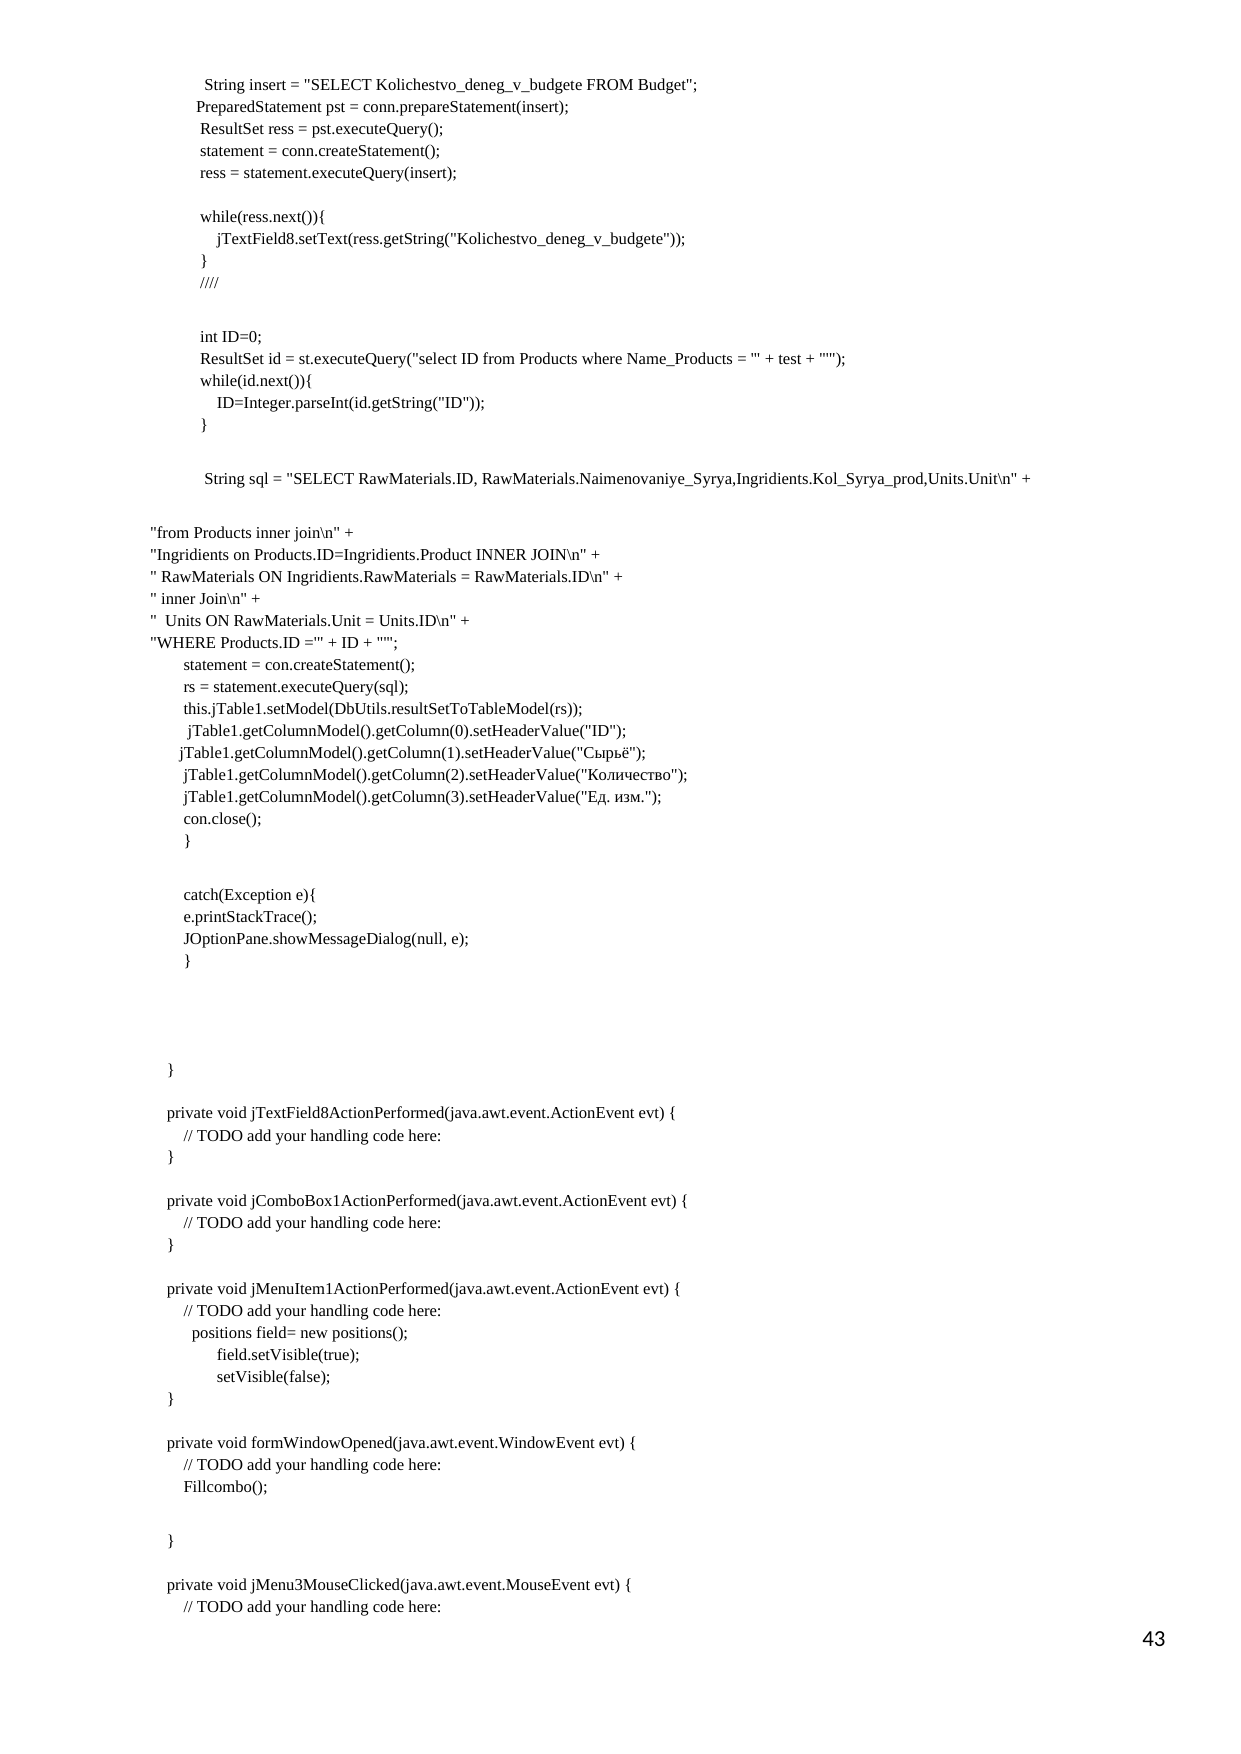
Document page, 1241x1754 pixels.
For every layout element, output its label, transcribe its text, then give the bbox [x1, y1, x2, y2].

list JOptionPane.showMessageDialog(null, e); [150, 929, 1165, 948]
list catch(Exception e){ [150, 885, 1165, 904]
list // TODO add your handling code here: [150, 1125, 1165, 1144]
list con.close(); [150, 809, 1165, 828]
list private void jMenu3MouseClicked(java.awt.event.MouseEvent evt) { [150, 1575, 1165, 1594]
list int ID=0; [150, 327, 1165, 346]
list "WHERE Products.ID ='" + ID + "'"; [150, 633, 1165, 652]
list jTable1.getColumnModel().getColumn(3).setHeaderValue("Ед. изм."); [150, 787, 1165, 806]
list Fillcombo(); [150, 1477, 1165, 1496]
list field.setVisible(true); [150, 1345, 1165, 1364]
list } [150, 1059, 1165, 1078]
list PreparedStatement pst = conn.prepareStatement(insert); [150, 97, 1165, 116]
list jTable1.getColumnModel().getColumn(2).setHeaderValue("Количество"); [150, 765, 1165, 784]
list ResultSet id = st.executeQuery("select ID from Products where Name_Products = '" + test + "'"); [150, 349, 1165, 368]
list "from Products inner join\n" + [150, 523, 1165, 542]
list setVisible(false); [150, 1367, 1165, 1386]
list jTextField8.setText(ress.getString("Kolichestvo_deneg_v_budgete")); [150, 229, 1165, 248]
list private void jMenuItem1ActionPerformed(java.awt.event.ActionEvent evt) { [150, 1279, 1165, 1298]
list ResultSet ress = pst.executeQuery(); [150, 119, 1165, 138]
list } [150, 1235, 1165, 1254]
list } [150, 415, 1165, 434]
list " inner Join\n" + [150, 589, 1165, 608]
list while(id.next()){ [150, 371, 1165, 390]
list "Ingridients on Products.ID=Ingridients.Product INNER JOIN\n" + [150, 545, 1165, 564]
list statement = conn.createStatement(); [150, 141, 1165, 160]
list // TODO add your handling code here: [150, 1597, 1165, 1616]
list ress = statement.executeQuery(insert); [150, 163, 1165, 182]
list " Units ON RawMaterials.Unit = Units.ID\n" + [150, 611, 1165, 630]
list jTable1.getColumnModel().getColumn(1).setHeaderValue("Сырьё"); [150, 743, 1165, 762]
list private void formWindowOpened(java.awt.event.WindowEvent evt) { [150, 1433, 1165, 1452]
list ID=Integer.parseInt(id.getString("ID")); [150, 393, 1165, 412]
list jTable1.getColumnModel().getColumn(0).setHeaderValue("ID"); [150, 721, 1165, 740]
list rs = statement.executeQuery(sql); [150, 677, 1165, 696]
list statement = con.createStatement(); [150, 655, 1165, 674]
list // TODO add your handling code here: [150, 1455, 1165, 1474]
list // TODO add your handling code here: [150, 1213, 1165, 1232]
list private void jComboBox1ActionPerformed(java.awt.event.ActionEvent evt) { [150, 1191, 1165, 1210]
list } [150, 951, 1165, 970]
list this.jTable1.setModel(DbUtils.resultSetToTableModel(rs)); [150, 699, 1165, 718]
list positions field= new positions(); [150, 1323, 1165, 1342]
list String insert = "SELECT Kolichestvo_deneg_v_budgete FROM Budget"; [150, 75, 1165, 94]
list } [150, 251, 1165, 270]
list private void jTextField8ActionPerformed(java.awt.event.ActionEvent evt) { [150, 1103, 1165, 1122]
list e.printStackTrace(); [150, 907, 1165, 926]
list " RawMaterials ON Ingridients.RawMaterials = RawMaterials.ID\n" + [150, 567, 1165, 586]
list } [150, 1531, 1165, 1550]
list } [150, 1389, 1165, 1408]
list } [150, 1147, 1165, 1166]
list while(ress.next()){ [150, 207, 1165, 226]
list // TODO add your handling code here: [150, 1301, 1165, 1320]
list //// [150, 273, 1165, 292]
list String sql = "SELECT RawMaterials.ID, RawMaterials.Naimenovaniye_Syrya,Ingridients.Kol_Syrya_prod,Units.Unit\n" + [150, 469, 1165, 488]
list } [150, 831, 1165, 850]
